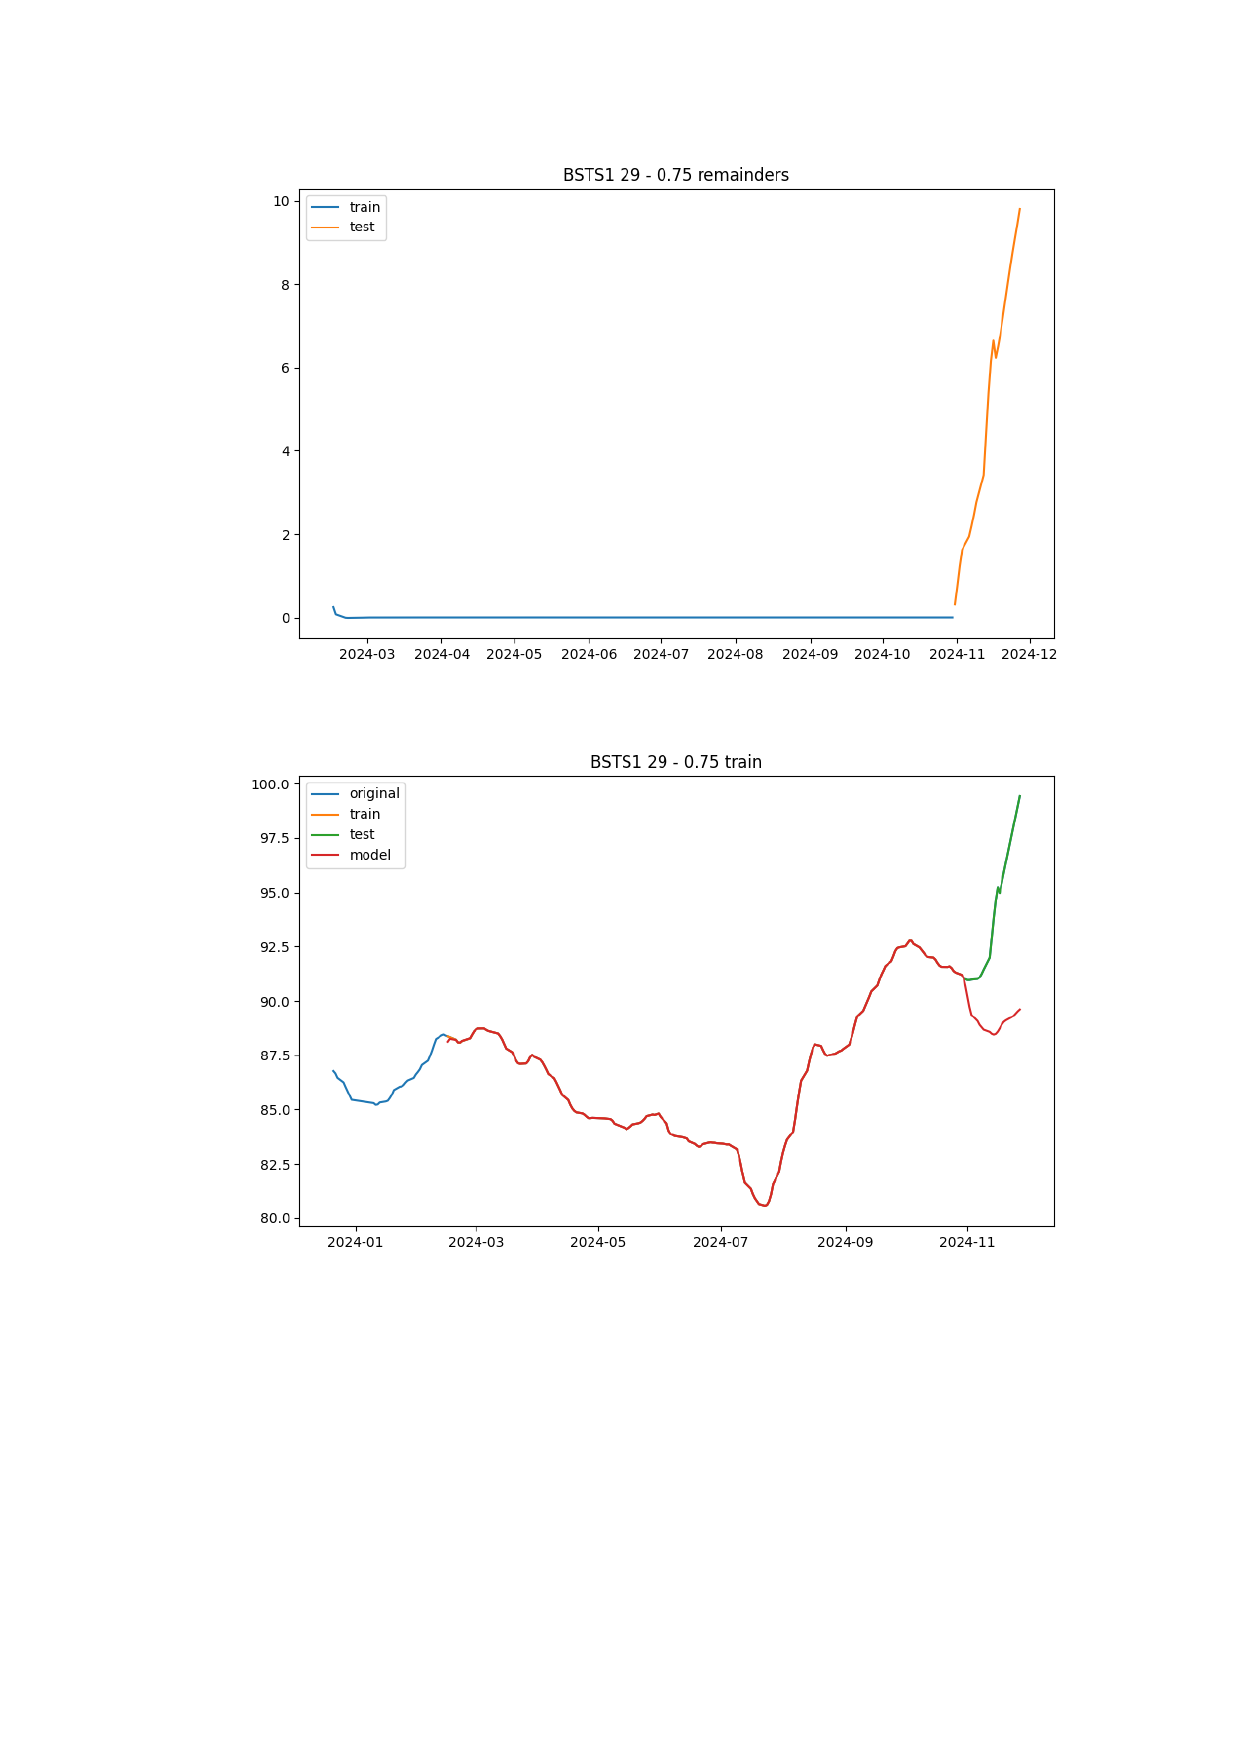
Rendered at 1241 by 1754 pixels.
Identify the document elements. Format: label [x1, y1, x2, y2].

picture [177, 118, 1151, 702]
picture [177, 706, 1151, 1290]
